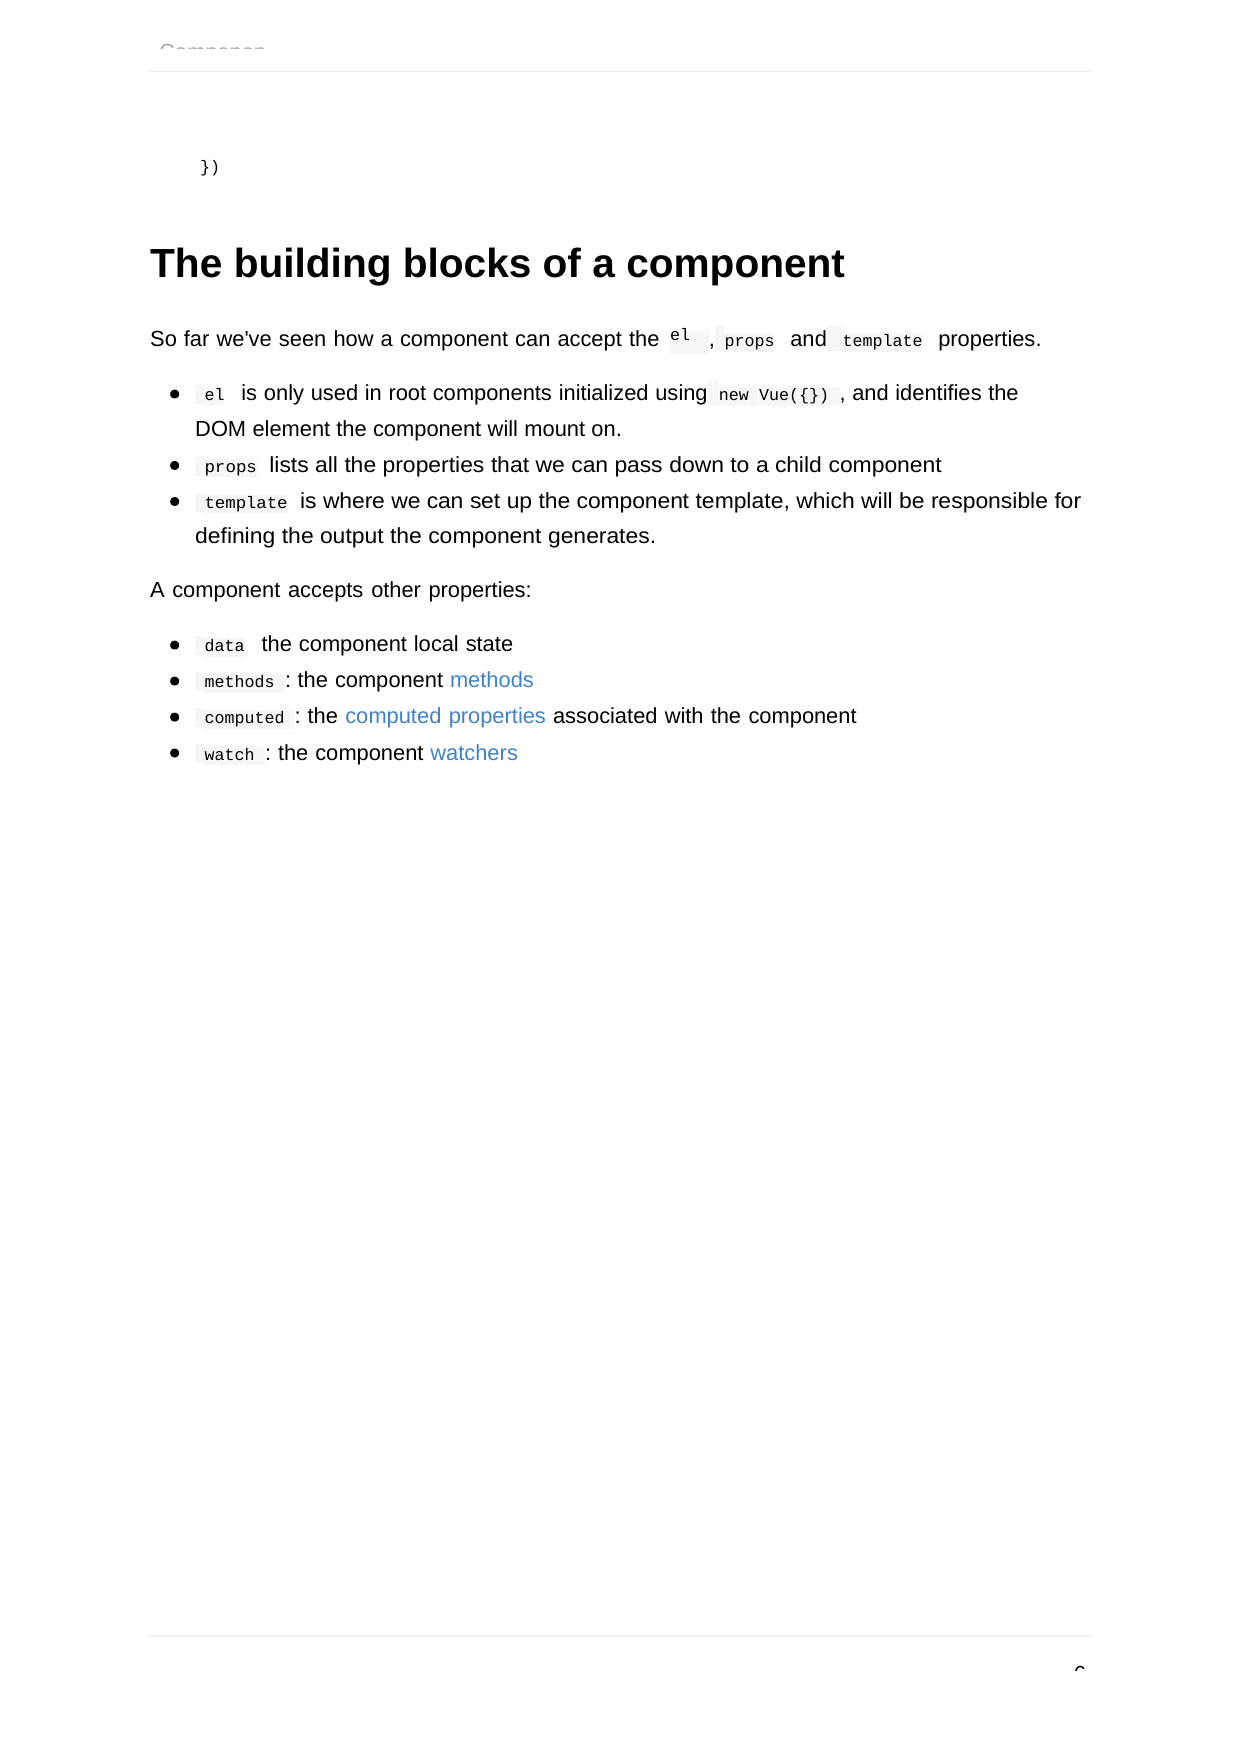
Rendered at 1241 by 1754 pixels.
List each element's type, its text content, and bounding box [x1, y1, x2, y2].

text So far we've seen how a component can accept the , props and template properties. [150, 326, 724, 352]
text So far we've seen how a component can accept the , props and template properties. [724, 326, 1159, 352]
text el is only used in root components initialized using new Vue({}) , and identifies the DOM element the component will mount on. [195, 380, 1062, 441]
text methods : the component methods [195, 667, 1159, 693]
text watch : the component watchers [195, 739, 1159, 765]
text data the component local state [195, 631, 1159, 657]
text props lists all the properties that we can pass down to a child component [195, 452, 1159, 477]
text template is where we can set up the component template, which will be responsible for defining the output the component generates. [195, 488, 1091, 548]
text A component accepts other properties: [150, 577, 1159, 602]
text computed : the computed properties associated with the component [195, 703, 1159, 729]
subtitle The building blocks of a component [150, 239, 1159, 286]
